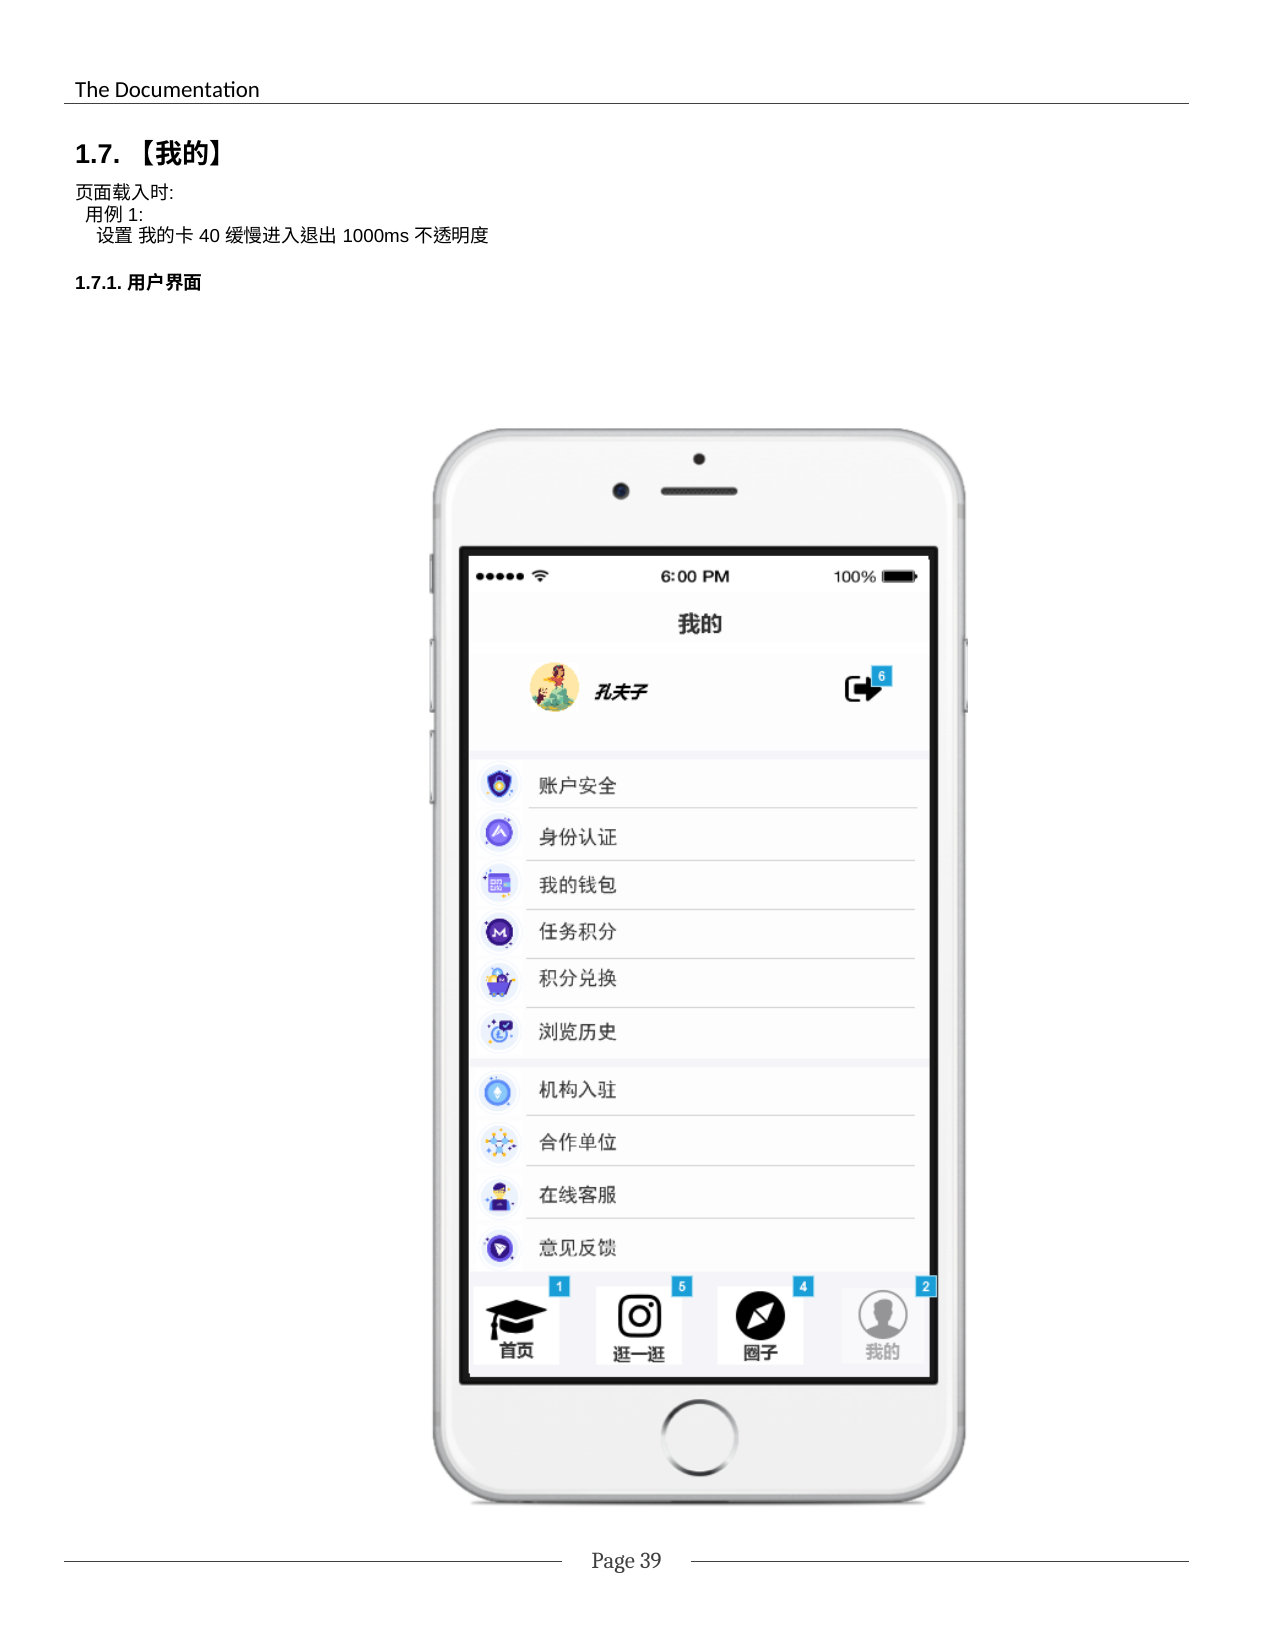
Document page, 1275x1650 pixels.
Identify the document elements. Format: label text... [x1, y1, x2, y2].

subtitle 【我的】 [75, 138, 1200, 169]
subtitle 用户界面 [75, 272, 1200, 294]
text 页面载入时: 用例 1: 设置 我的卡 40 缓慢进入退出 1000ms 不透明度 [75, 182, 1200, 247]
